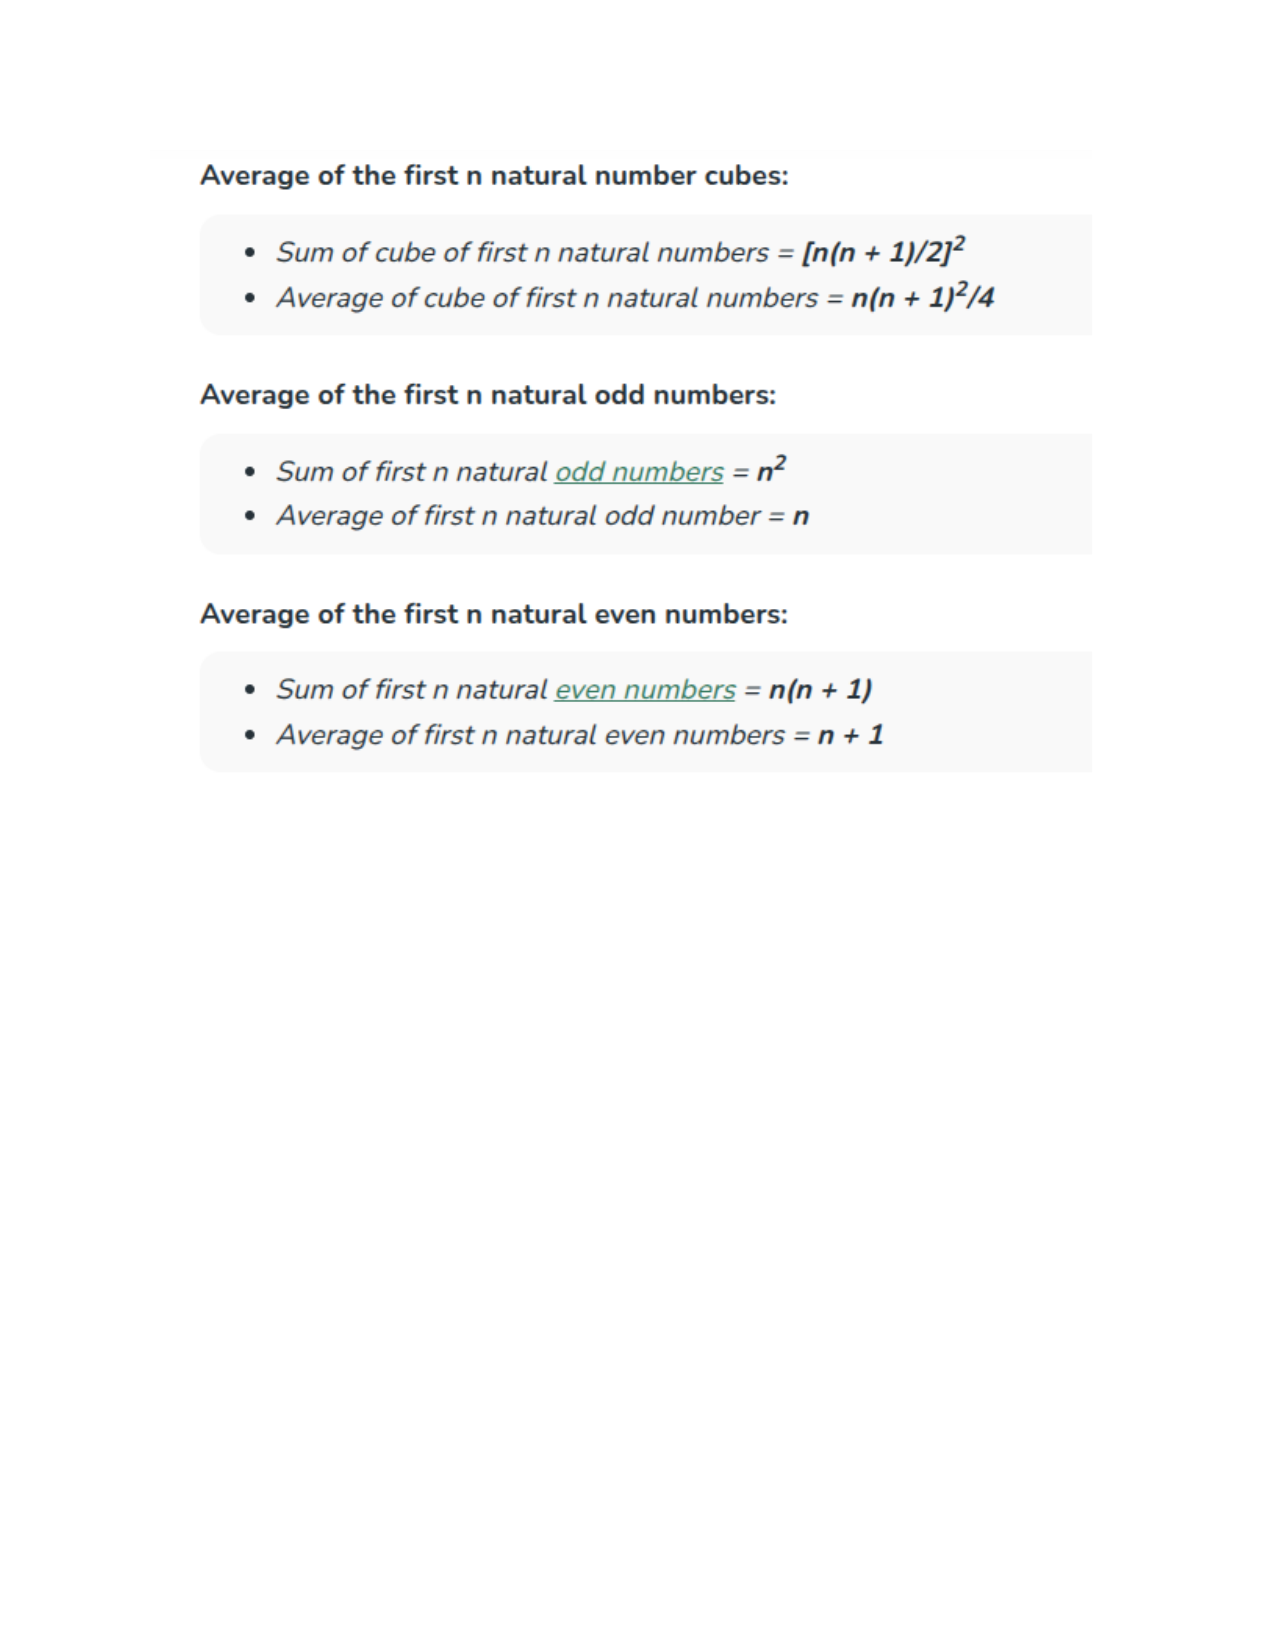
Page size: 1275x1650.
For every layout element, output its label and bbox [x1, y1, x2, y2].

picture [150, 150, 1093, 796]
